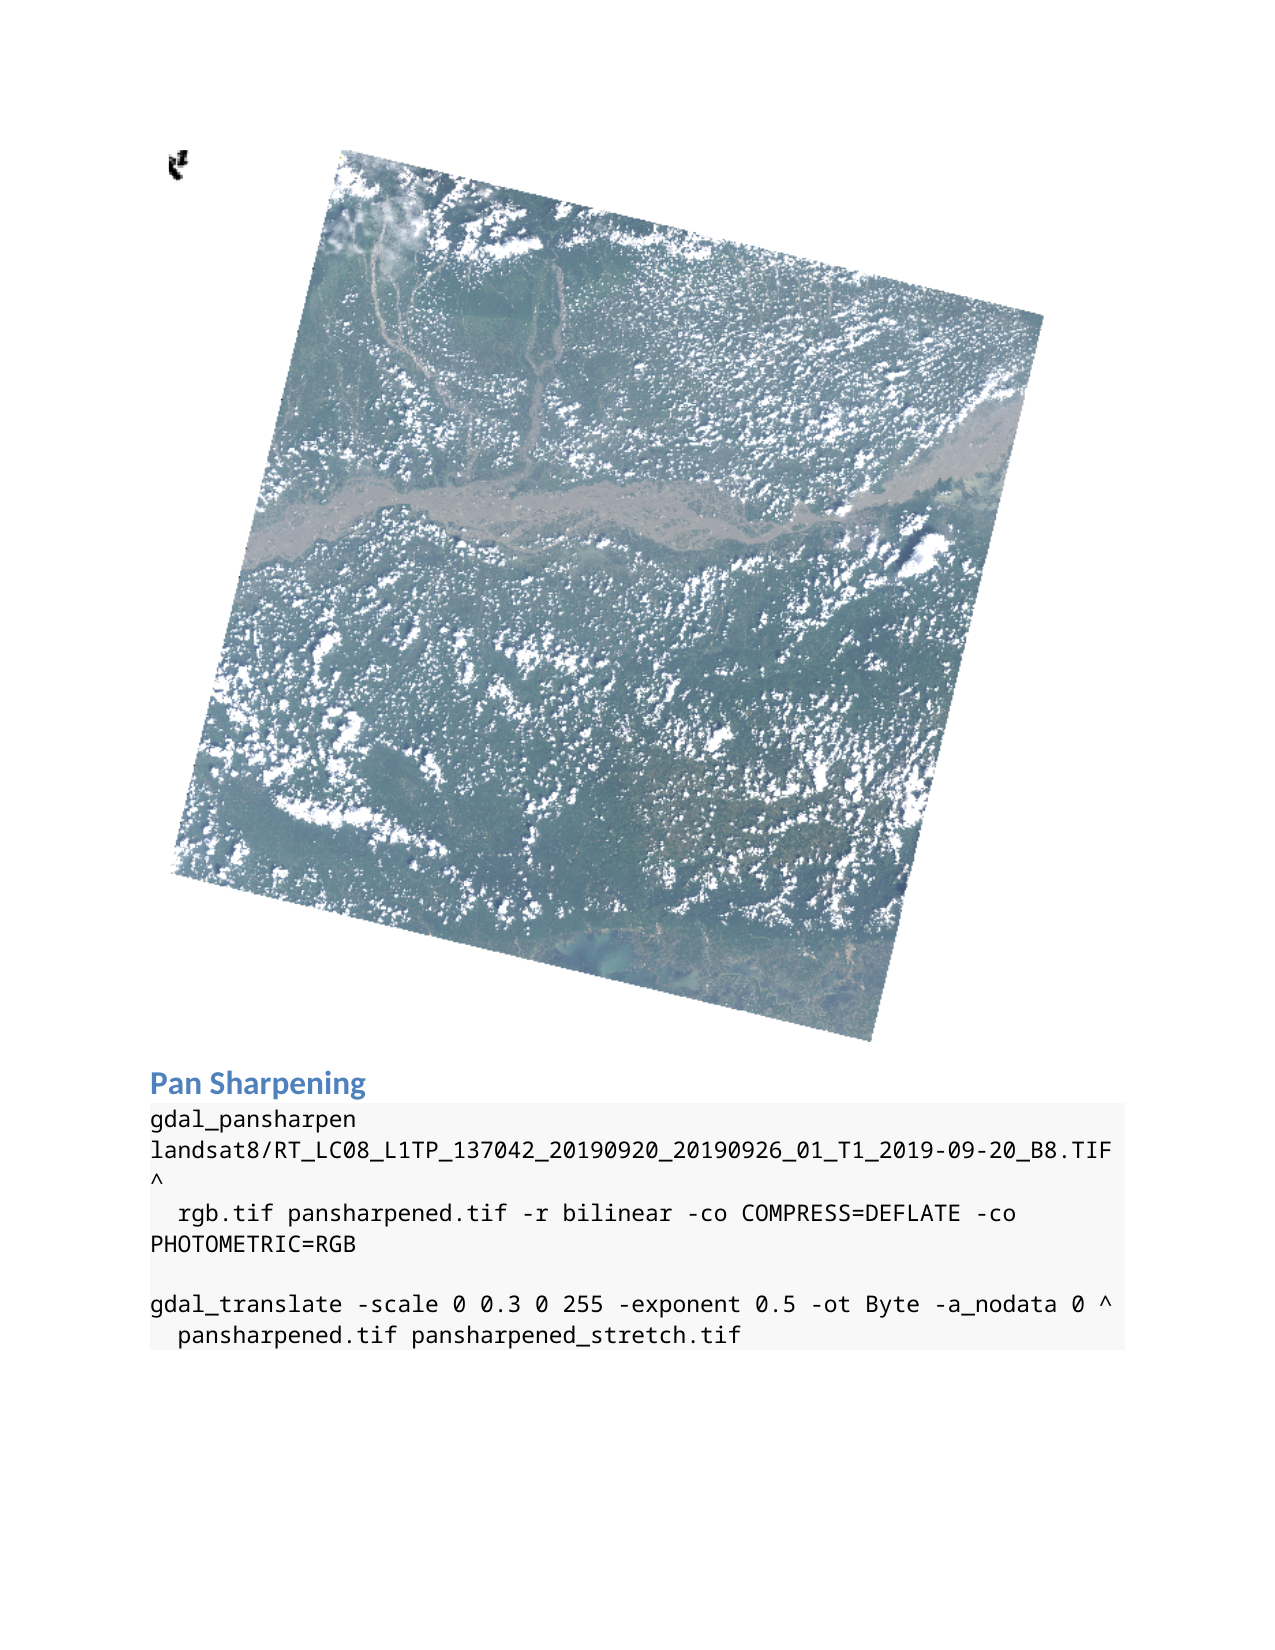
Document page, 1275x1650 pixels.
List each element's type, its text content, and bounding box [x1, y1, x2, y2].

subtitle Pan Sharpening [150, 1062, 1125, 1103]
picture [168, 150, 1044, 1042]
text gdal_pansharpen landsat8/RT_LC08_L1TP_137042_20190920_20190926_01_T1_2019-09-20_B8.TIF ^ rgb.tif pansharpened.tif -r bilinear -co COMPRESS=DEFLATE -co PHOTOMETRIC=RGB gdal_translate -scale 0 0.3 0 255 -exponent 0.5 -ot Byte -a_nodata 0 ^ pansharpened.tif pansharpened_stretch.tif [150, 1103, 1125, 1350]
